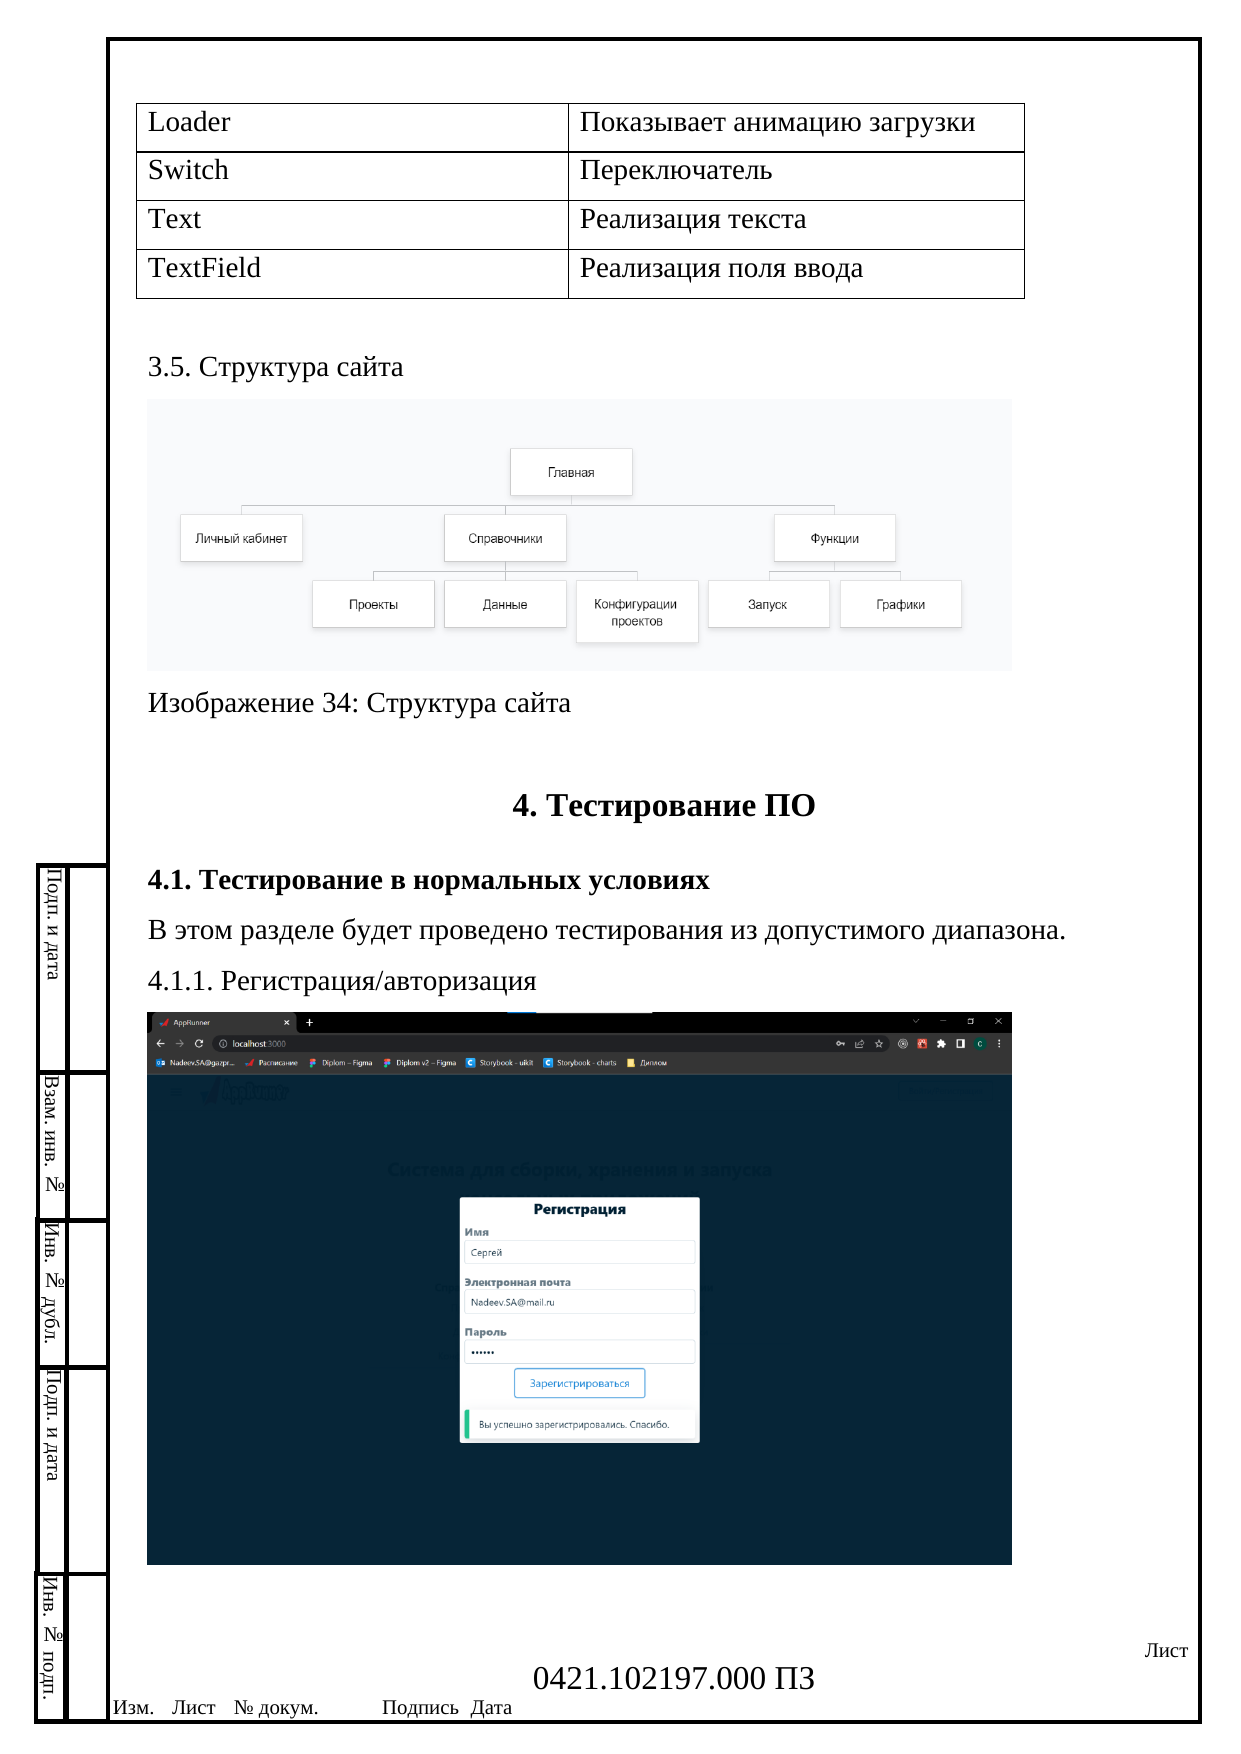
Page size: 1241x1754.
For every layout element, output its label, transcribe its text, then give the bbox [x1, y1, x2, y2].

list 3.5. Структура сайта [148, 349, 1181, 383]
table_cell TextField [137, 250, 568, 298]
list 4.1. Тестирование в нормальных условиях [148, 862, 1181, 896]
picture [147, 1012, 1012, 1565]
table_cell Switch [137, 153, 568, 200]
list Изображение 34: Структура сайта [148, 685, 1181, 718]
table_cell Переключатель [569, 153, 1024, 200]
table_cell Показывает анимацию загрузки [569, 104, 1024, 151]
subtitle 4. Тестирование ПО [148, 785, 1181, 824]
list Регистрация/авторизация [148, 963, 1181, 996]
table_cell Text [137, 201, 568, 249]
list В этом разделе будет проведено тестирования из допустимого диапазона. [148, 912, 1181, 946]
picture [147, 399, 1012, 671]
table_cell Loader [137, 104, 568, 151]
table_cell Реализация текста [569, 201, 1024, 249]
table_cell Реализация поля ввода [569, 250, 1024, 298]
